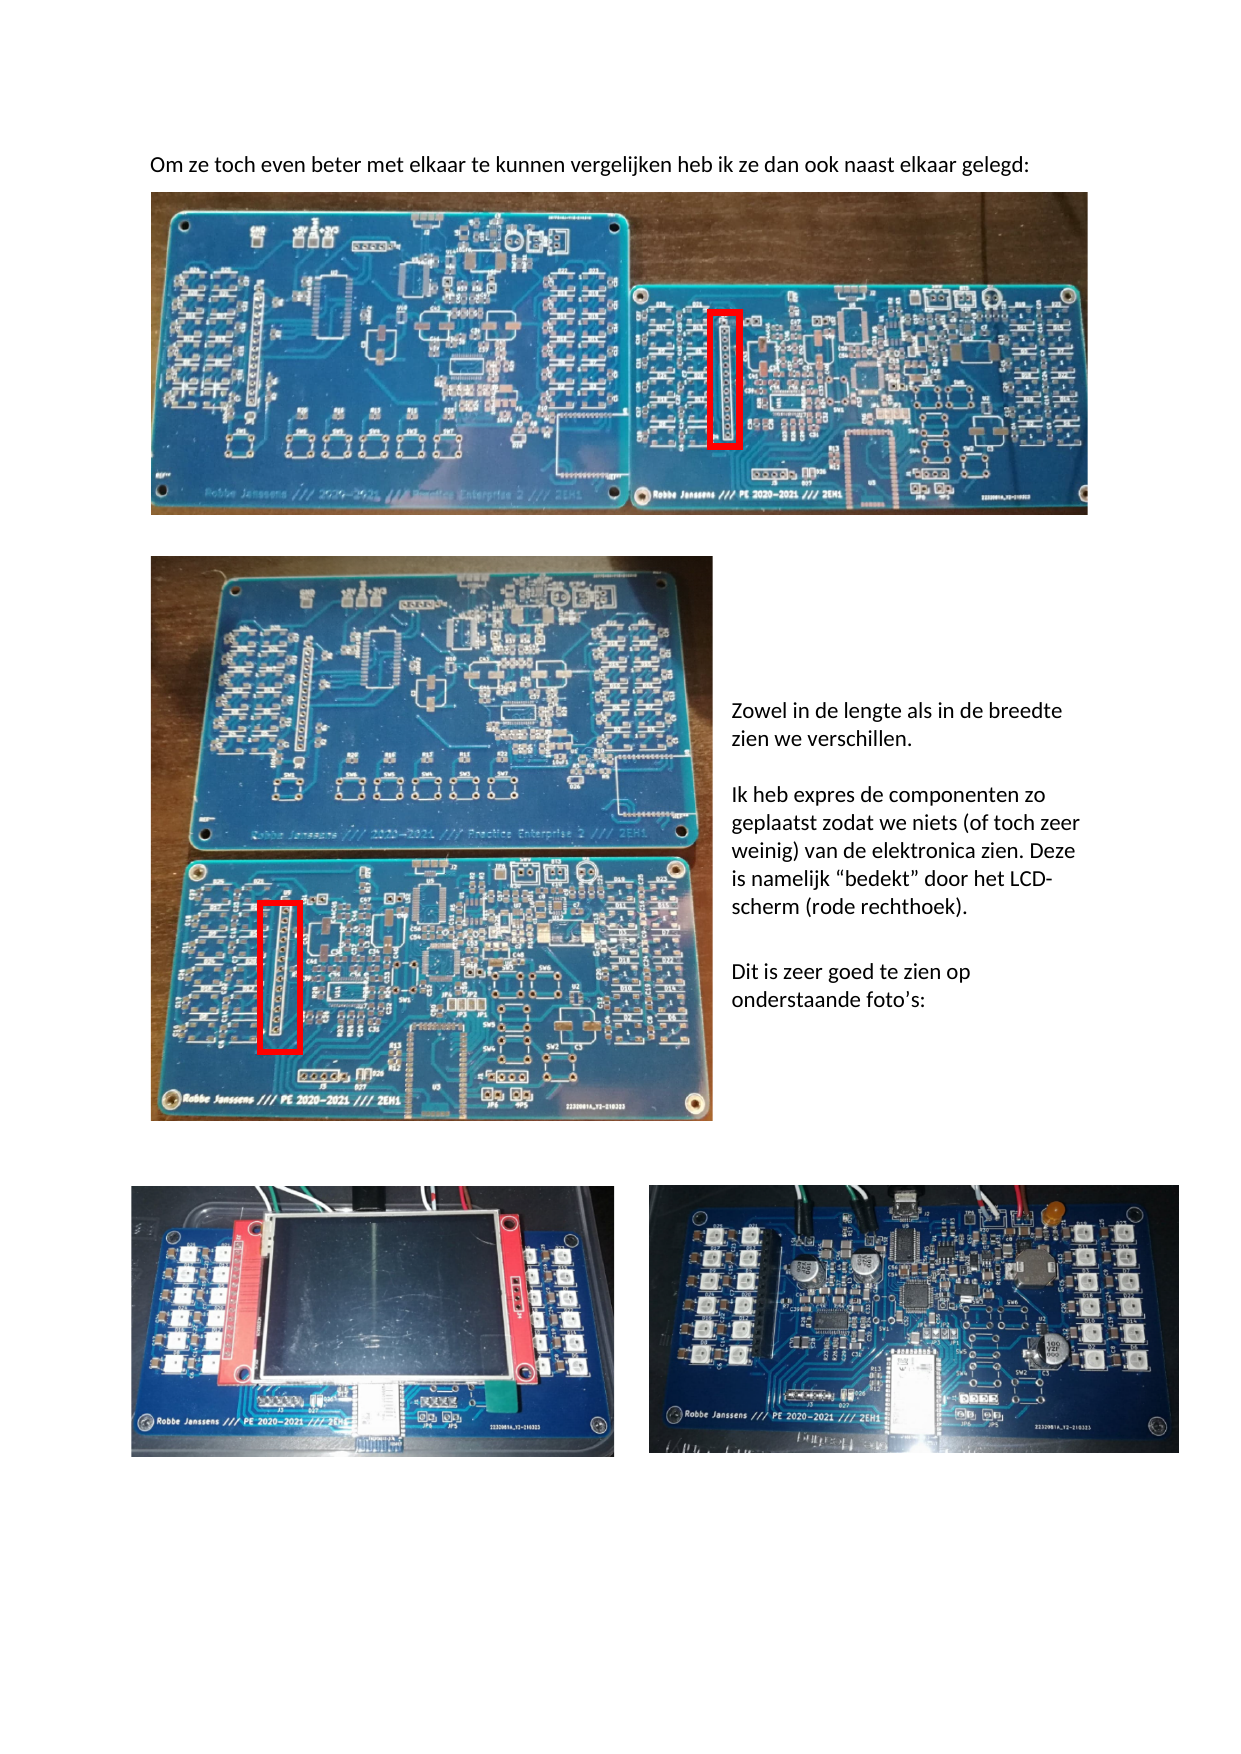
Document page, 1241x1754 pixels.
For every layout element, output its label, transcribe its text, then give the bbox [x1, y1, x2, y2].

text Dit is zeer goed te zien op onderstaande foto’s: [712, 957, 1090, 1013]
picture [647, 1185, 1179, 1452]
picture [150, 556, 712, 1119]
text Zowel in de lengte als in de breedte zien we verschillen. [712, 696, 1090, 752]
picture [129, 1186, 614, 1456]
text Om ze toch even beter met elkaar te kunnen vergelijken heb ik ze dan ook naast elkaar gelegd: [150, 150, 1090, 178]
picture [150, 192, 1087, 514]
text Ik heb expres de componenten zo geplaatst zodat we niets (of toch zeer weinig) van de elektronica zien. Deze is namelijk “bedekt” door het LCD-scherm (rode rechthoek). [712, 780, 1090, 920]
